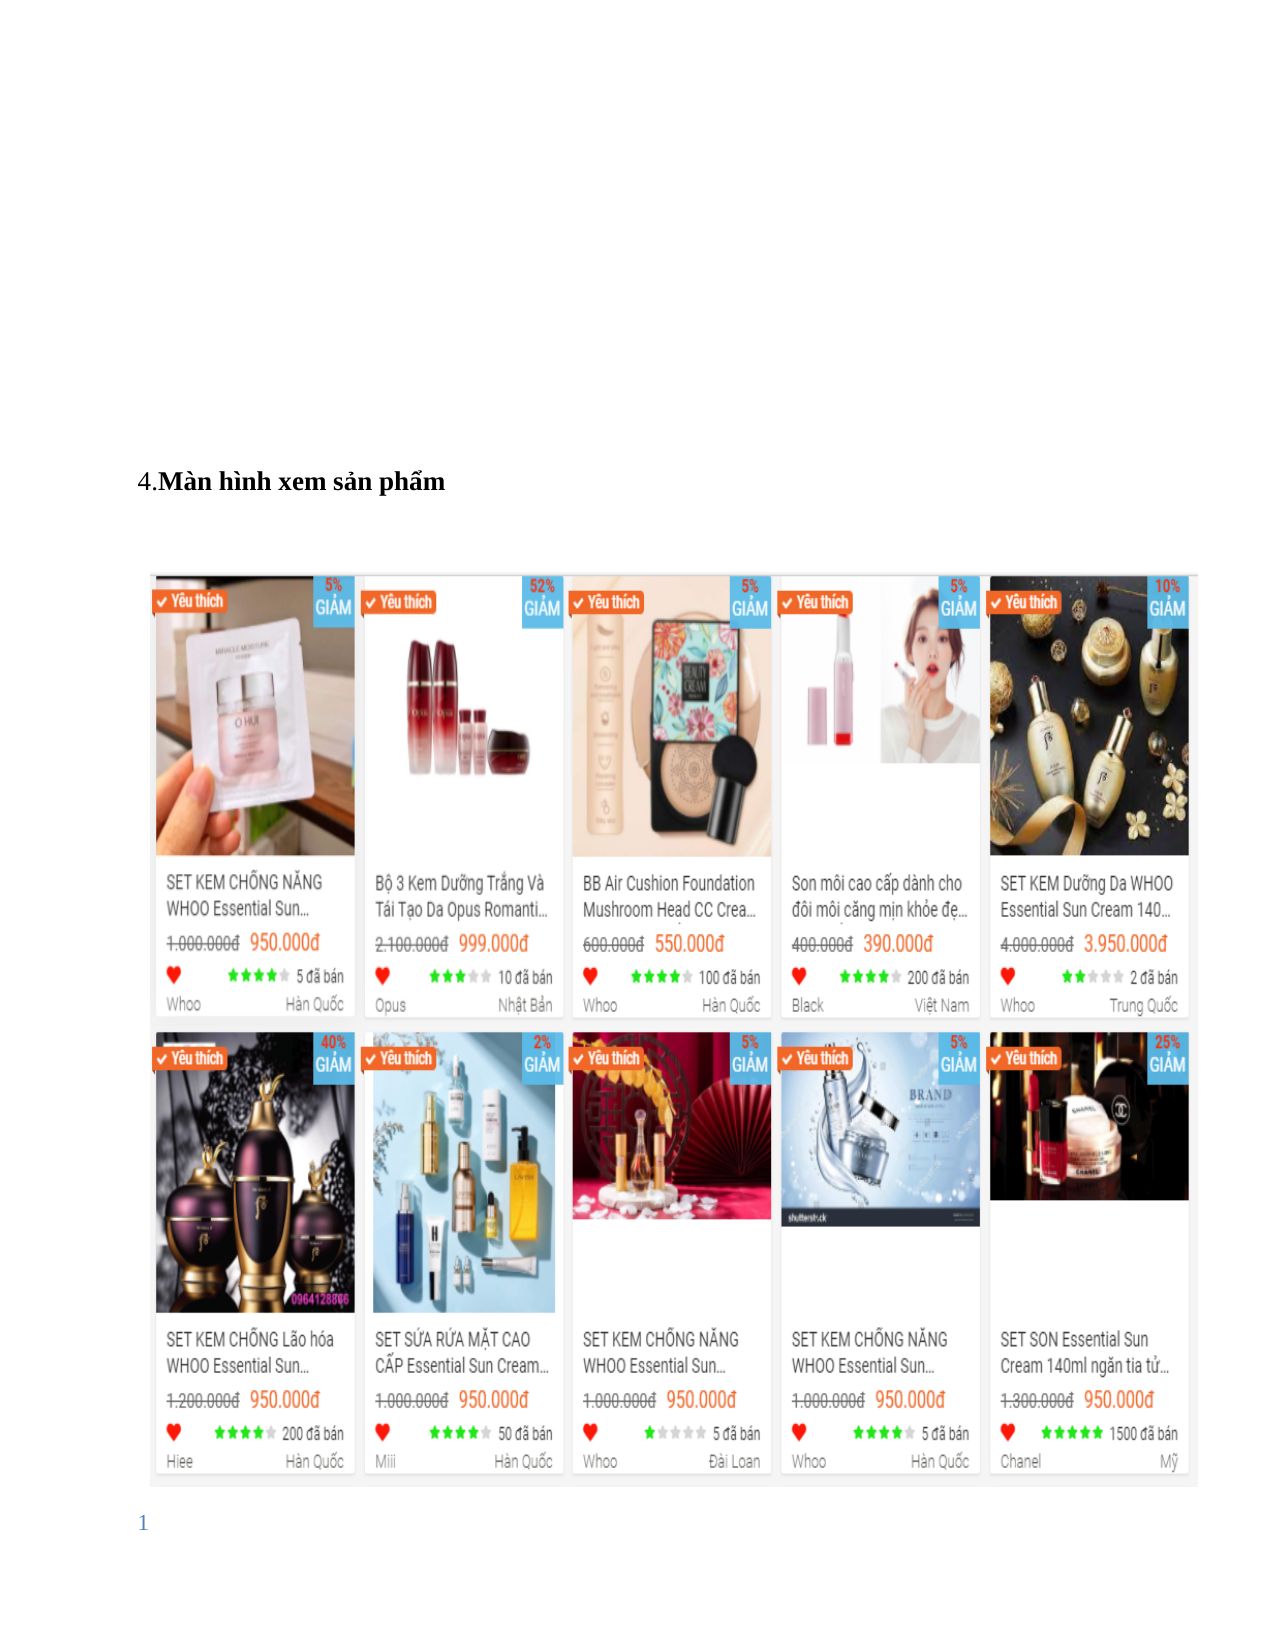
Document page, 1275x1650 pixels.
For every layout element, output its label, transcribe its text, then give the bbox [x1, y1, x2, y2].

picture [150, 572, 1198, 1487]
text 4.Màn hình xem sản phẩm [137, 465, 1185, 496]
